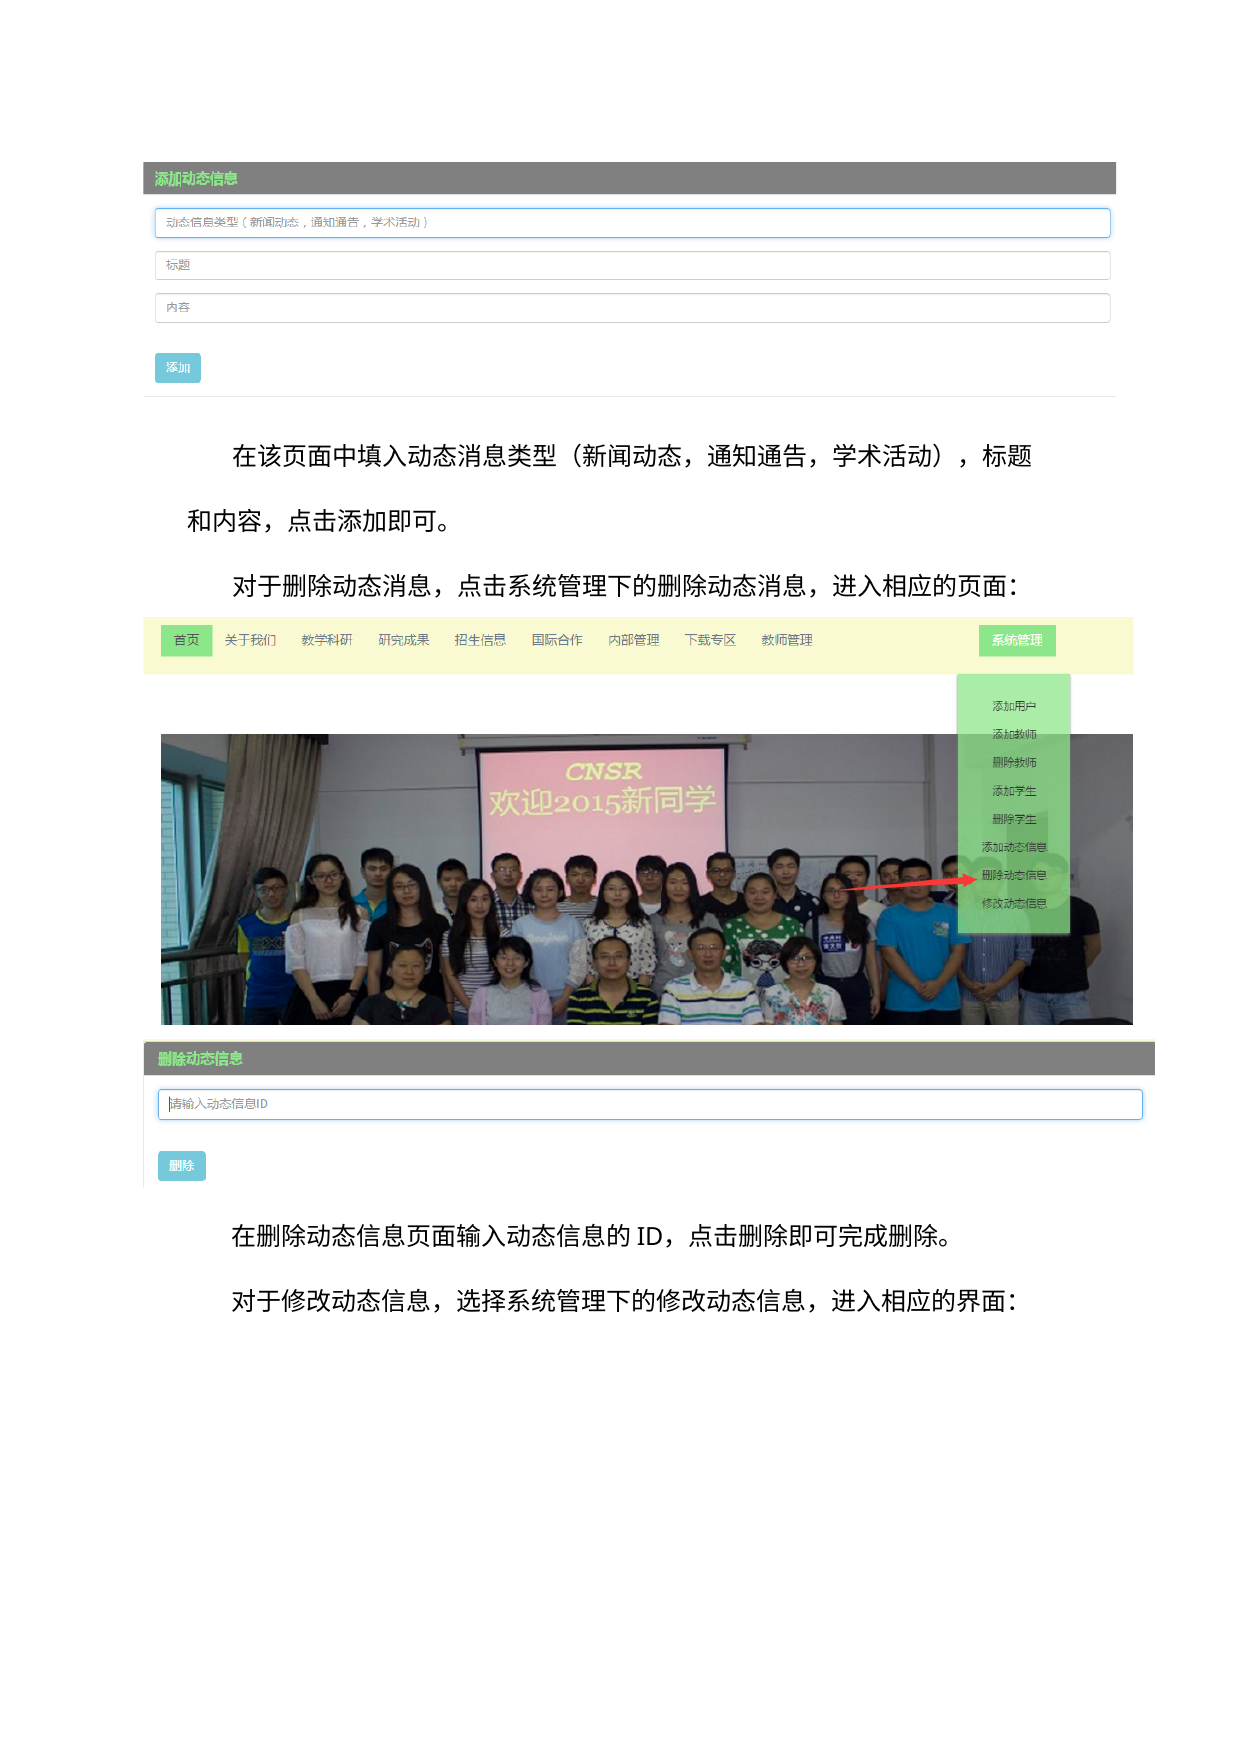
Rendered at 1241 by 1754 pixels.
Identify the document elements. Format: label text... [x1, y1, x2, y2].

list 对于修改动态信息，选择系统管理下的修改动态信息，进入相应的界面： [194, 1267, 1053, 1332]
picture [143, 1039, 1155, 1188]
list 在删除动态信息页面输入动态信息的ID，点击删除即可完成删除。 [194, 1202, 1053, 1267]
picture [143, 617, 1134, 1025]
list 在该页面中填入动态消息类型（新闻动态，通知通告，学术活动），标题和内容，点击添加即可。 [187, 422, 1053, 552]
list 对于删除动态消息，点击系统管理下的删除动态消息，进入相应的页面： [187, 552, 1053, 617]
picture [143, 162, 1117, 397]
